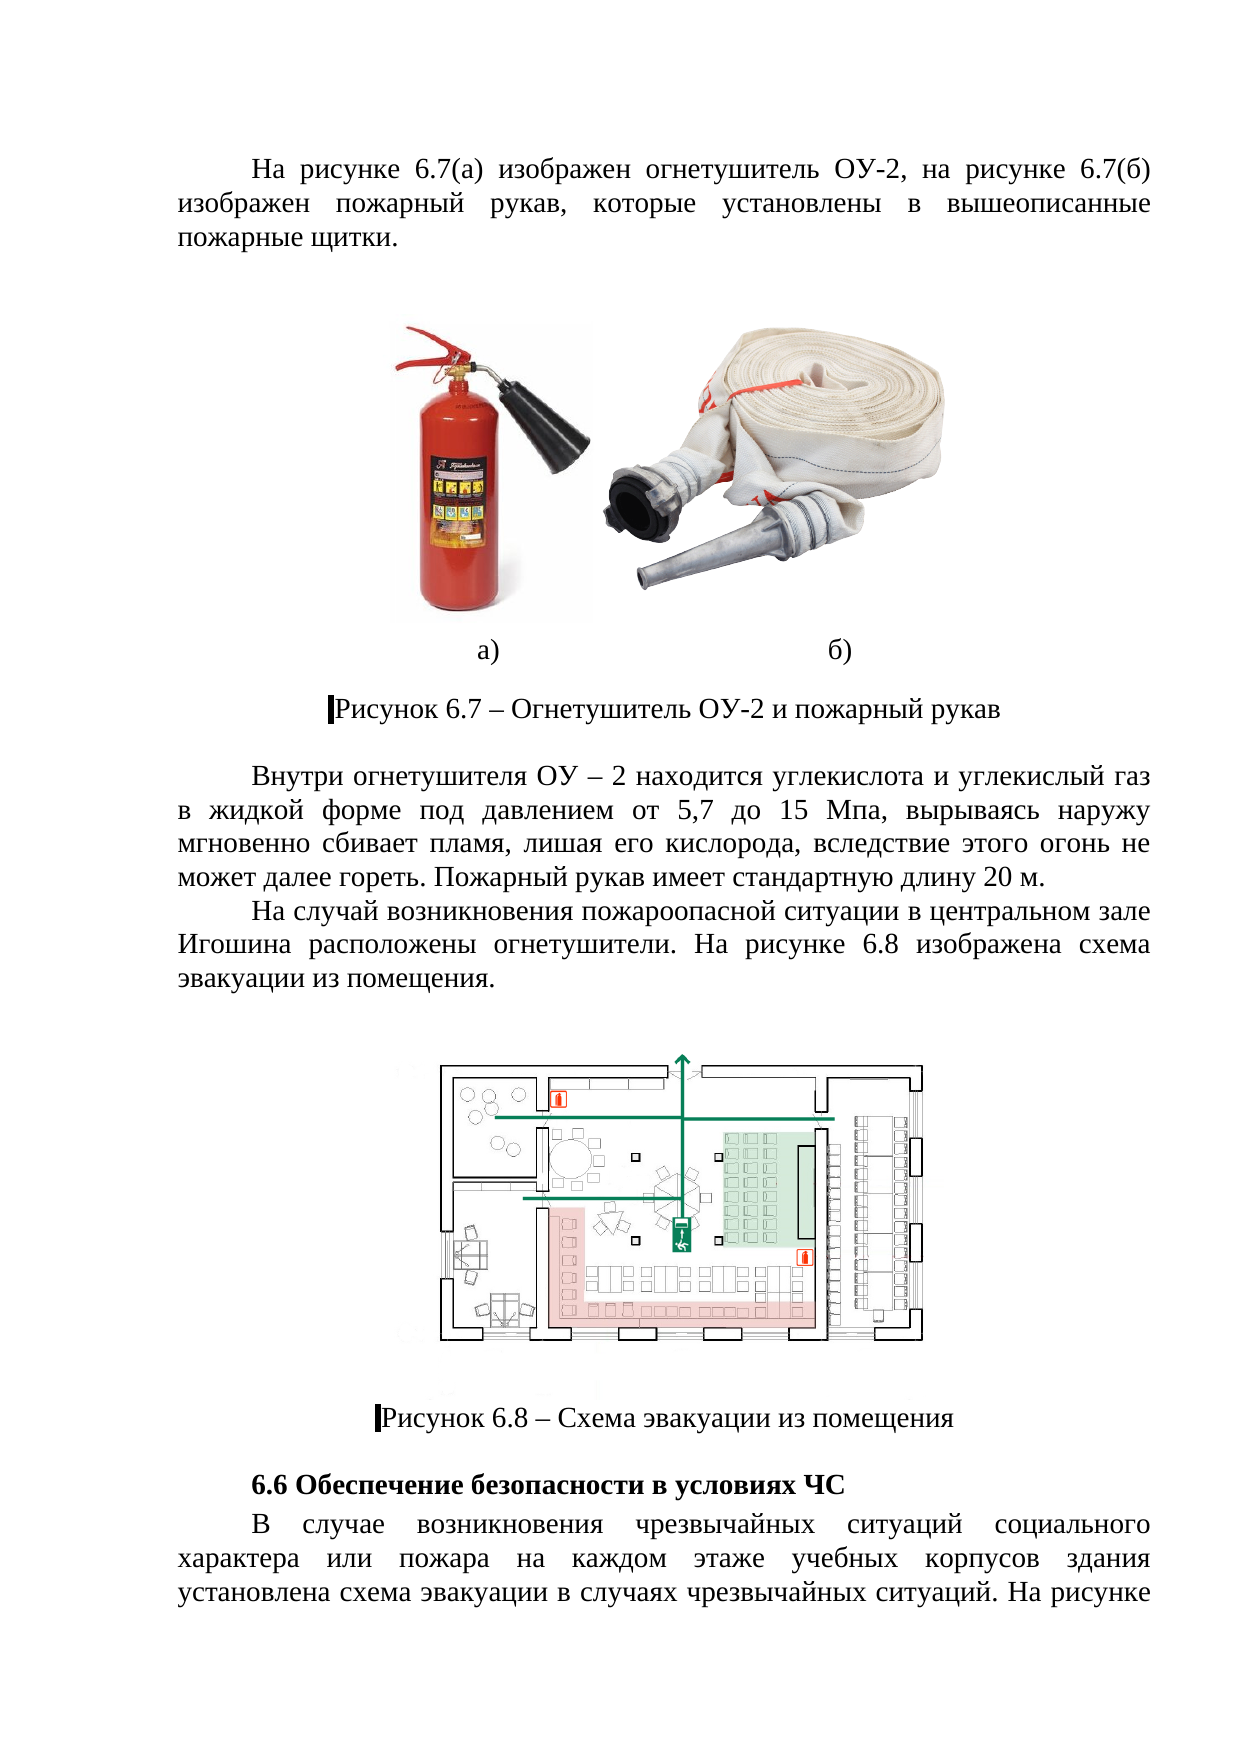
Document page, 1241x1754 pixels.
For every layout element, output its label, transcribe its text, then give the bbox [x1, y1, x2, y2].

text а) б) [177, 632, 1152, 666]
text Внутри огнетушителя ОУ – 2 находится углекислота и углекислый газ в жидкой форме под давлением от 5,7 до 15 Мпа, вырываясь наружу мгновенно сбивает пламя, лишая его кислорода, вследствие этого огонь не может далее гореть. Пожарный рукав имеет стандартную длину 20 м. [177, 758, 1152, 893]
text На случай возникновения пожароопасной ситуации в центральном зале Игошина расположены огнетушители. На рисунке 6.8 изображена схема эвакуации из помещения. [177, 893, 1152, 993]
text На рисунке 6.7(а) изображен огнетушитель ОУ-2, на рисунке 6.7(б) изображен пожарный рукав, которые установлены в вышеописанные пожарные щитки. [177, 152, 1152, 252]
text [177, 1507, 1152, 1607]
list Рисунок 6.8 – Схема эвакуации из помещения [177, 1400, 1152, 1433]
picture [385, 1026, 944, 1400]
picture [382, 285, 947, 632]
text 6.6 Обеспечение безопасности в условиях ЧС [177, 1467, 1152, 1500]
list Рисунок 6.7 – Огнетушитель ОУ-2 и пожарный рукав [177, 691, 1152, 725]
